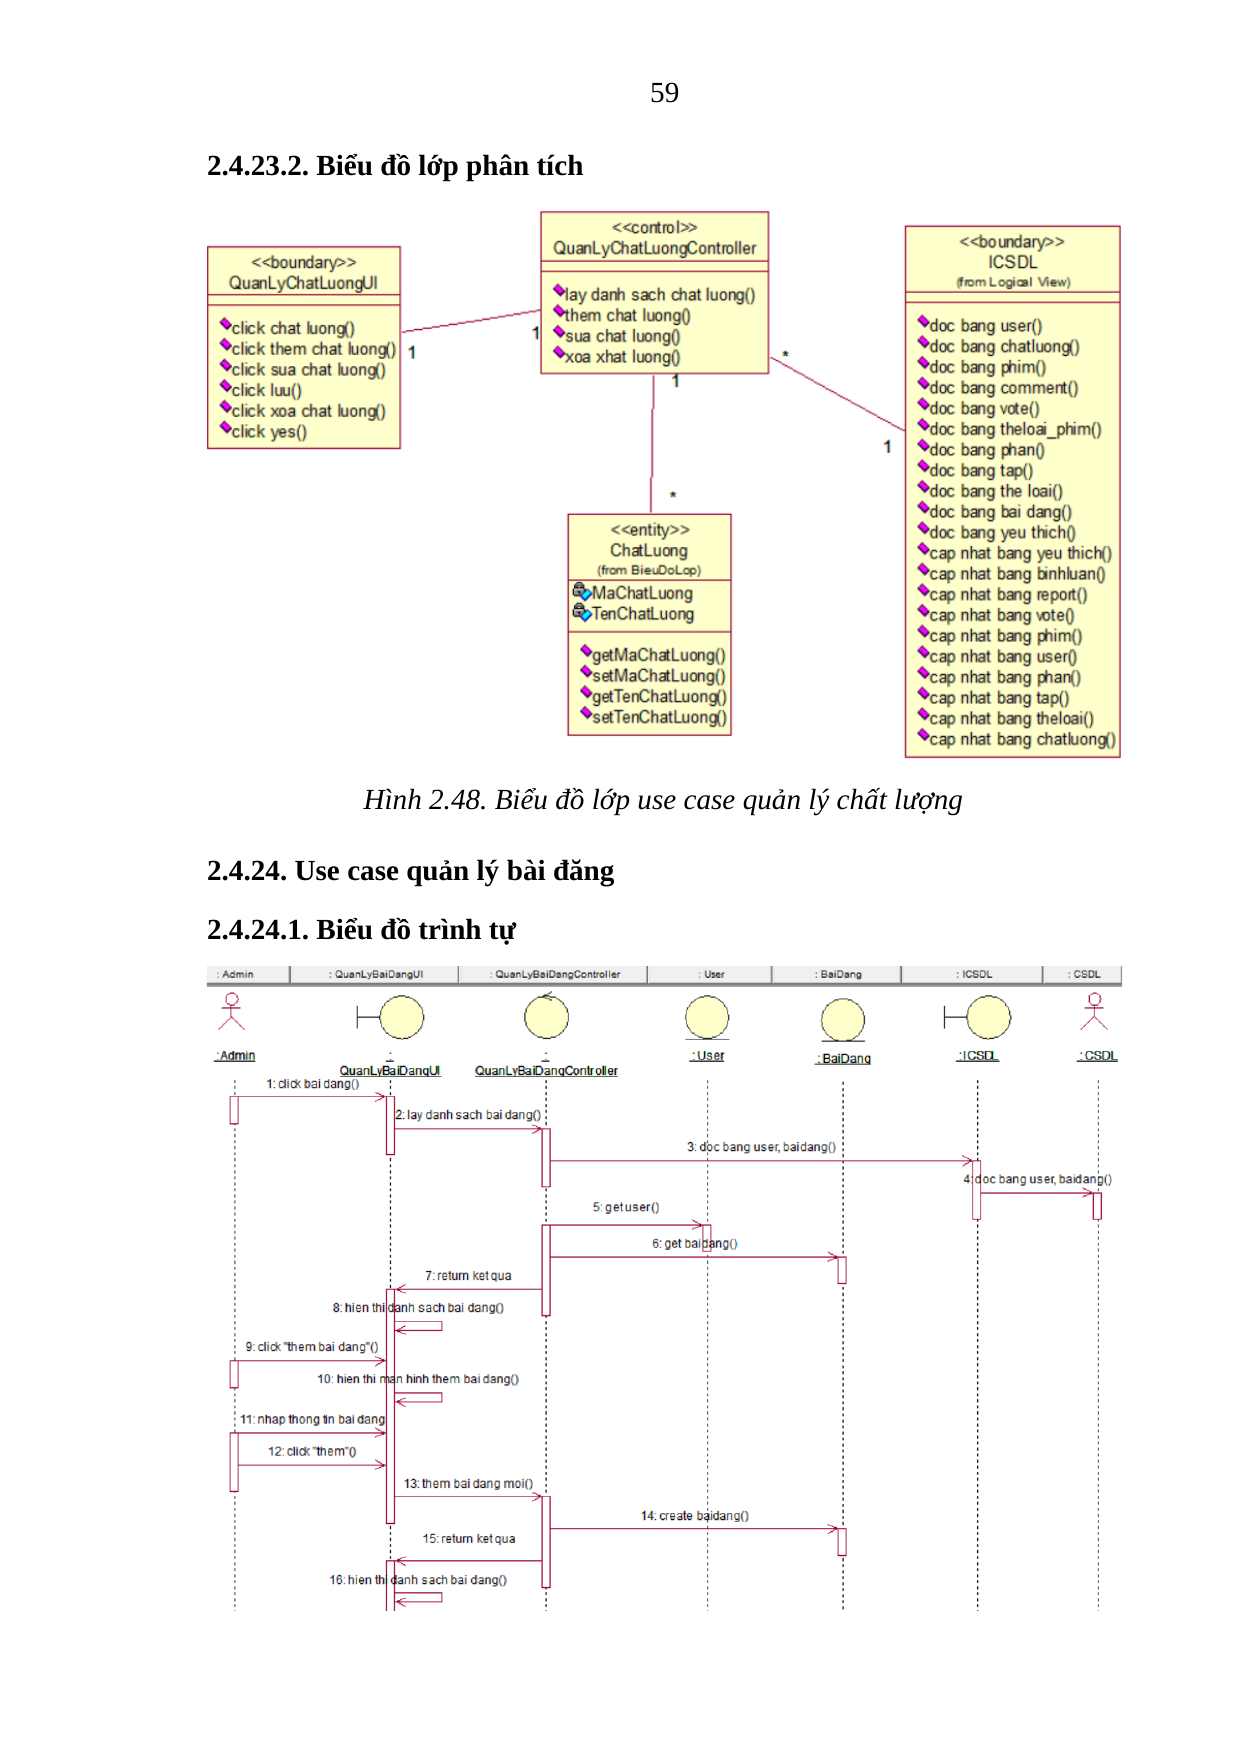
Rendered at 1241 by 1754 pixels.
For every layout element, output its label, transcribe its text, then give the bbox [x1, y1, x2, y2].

picture [206, 966, 1123, 1611]
subtitle 2.4.24.1. Biểu đồ trình tự [207, 912, 1122, 946]
text Hình 2.48. Biểu đồ lớp use case quản lý chất lượng [207, 782, 1122, 816]
subtitle 2.4.23.2. Biểu đồ lớp phân tích [207, 148, 1122, 181]
subtitle 2.4.24. Use case quản lý bài đăng [207, 853, 1122, 887]
picture [206, 202, 1123, 766]
